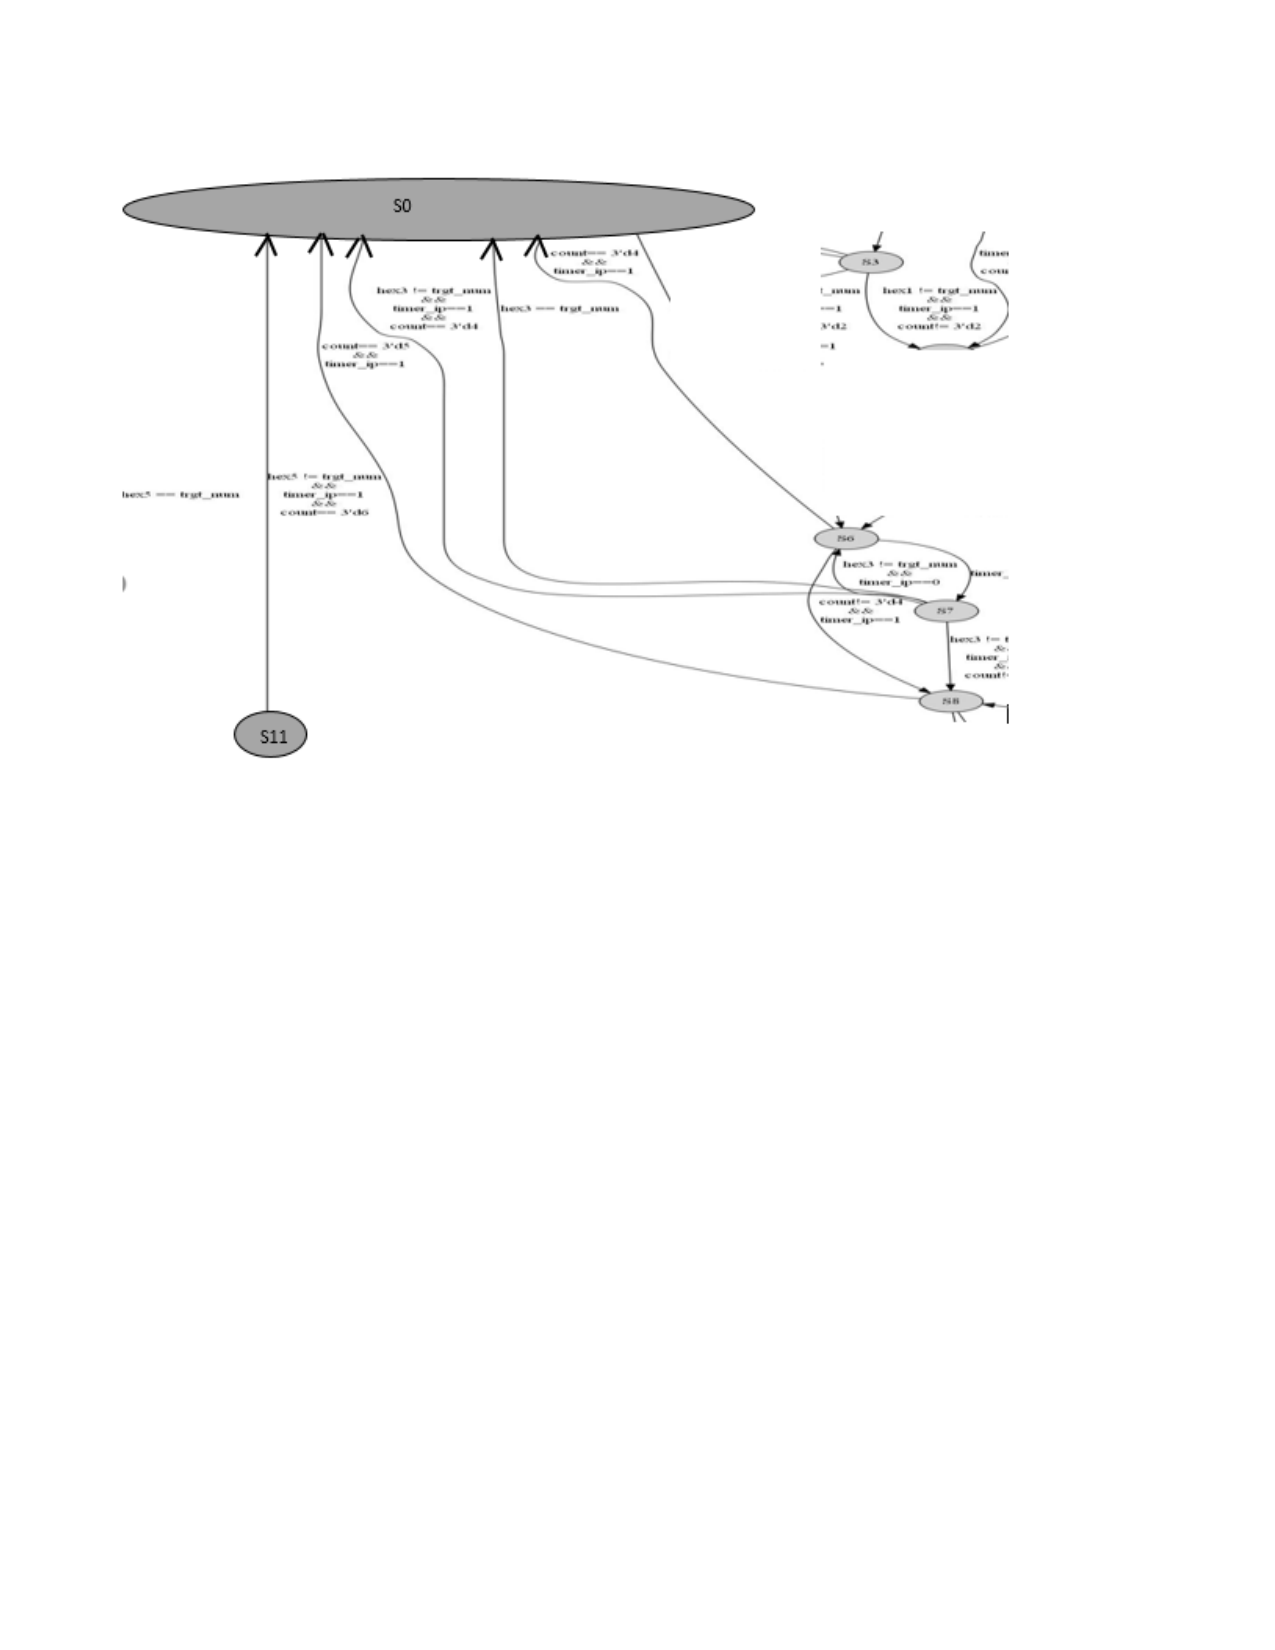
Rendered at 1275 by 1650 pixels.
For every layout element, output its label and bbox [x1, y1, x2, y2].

picture [91, 150, 1059, 789]
